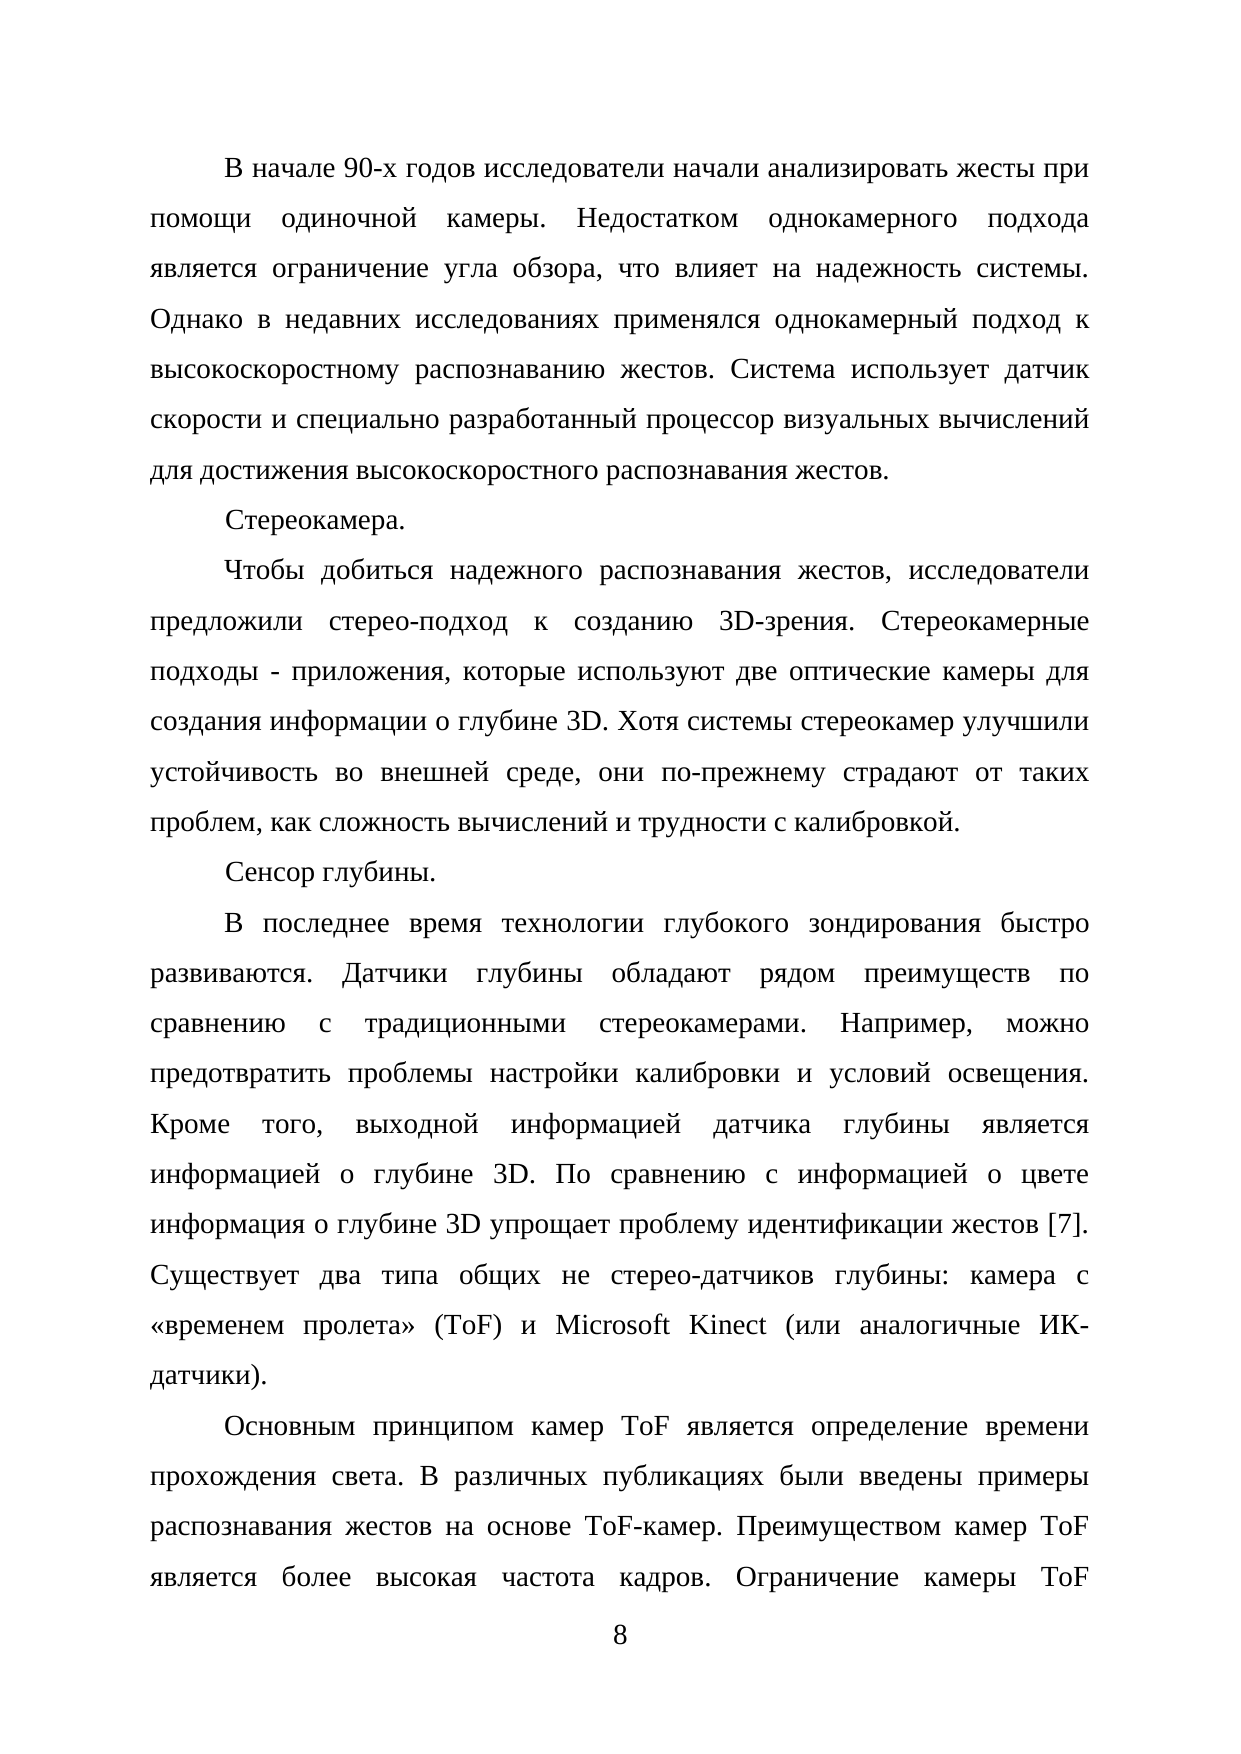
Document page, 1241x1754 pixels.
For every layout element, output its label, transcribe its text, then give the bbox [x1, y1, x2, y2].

text Сенсор глубины. [225, 854, 1090, 888]
text В начале 90-х годов исследователи начали анализировать жесты при помощи одиночной камеры. Недостатком однокамерного подхода является ограничение угла обзора, что влияет на надежность системы. Однако в недавних исследованиях применялся однокамерный подход к высокоскоростному распознаванию жестов. Система использует датчик скорости и специально разработанный процессор визуальных вычислений для достижения высокоскоростного распознавания жестов. [150, 150, 1090, 485]
text В последнее время технологии глубокого зондирования быстро развиваются. Датчики глубины обладают рядом преимуществ по сравнению с традиционными стереокамерами. Например, можно предотвратить проблемы настройки калибровки и условий освещения. Кроме того, выходной информацией датчика глубины является информацией о глубине 3D. По сравнению с информацией о цвете информация о глубине 3D упрощает проблему идентификации жестов [7]. Существует два типа общих не стерео-датчиков глубины: камера с «временем пролета» (ToF) и Microsoft Kinect (или аналогичные ИК-датчики). [150, 905, 1090, 1391]
text Чтобы добиться надежного распознавания жестов, исследователи предложили стерео-подход к созданию 3D-зрения. Cтереокамерные подходы - приложения, которые используют две оптические камеры для создания информации о глубине 3D. Хотя системы стереокамер улучшили устойчивость во внешней среде, они по-прежнему страдают от таких проблем, как сложность вычислений и трудности с калибровкой. [150, 552, 1090, 838]
text Стереокамера. [225, 502, 1090, 536]
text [150, 1408, 1090, 1592]
